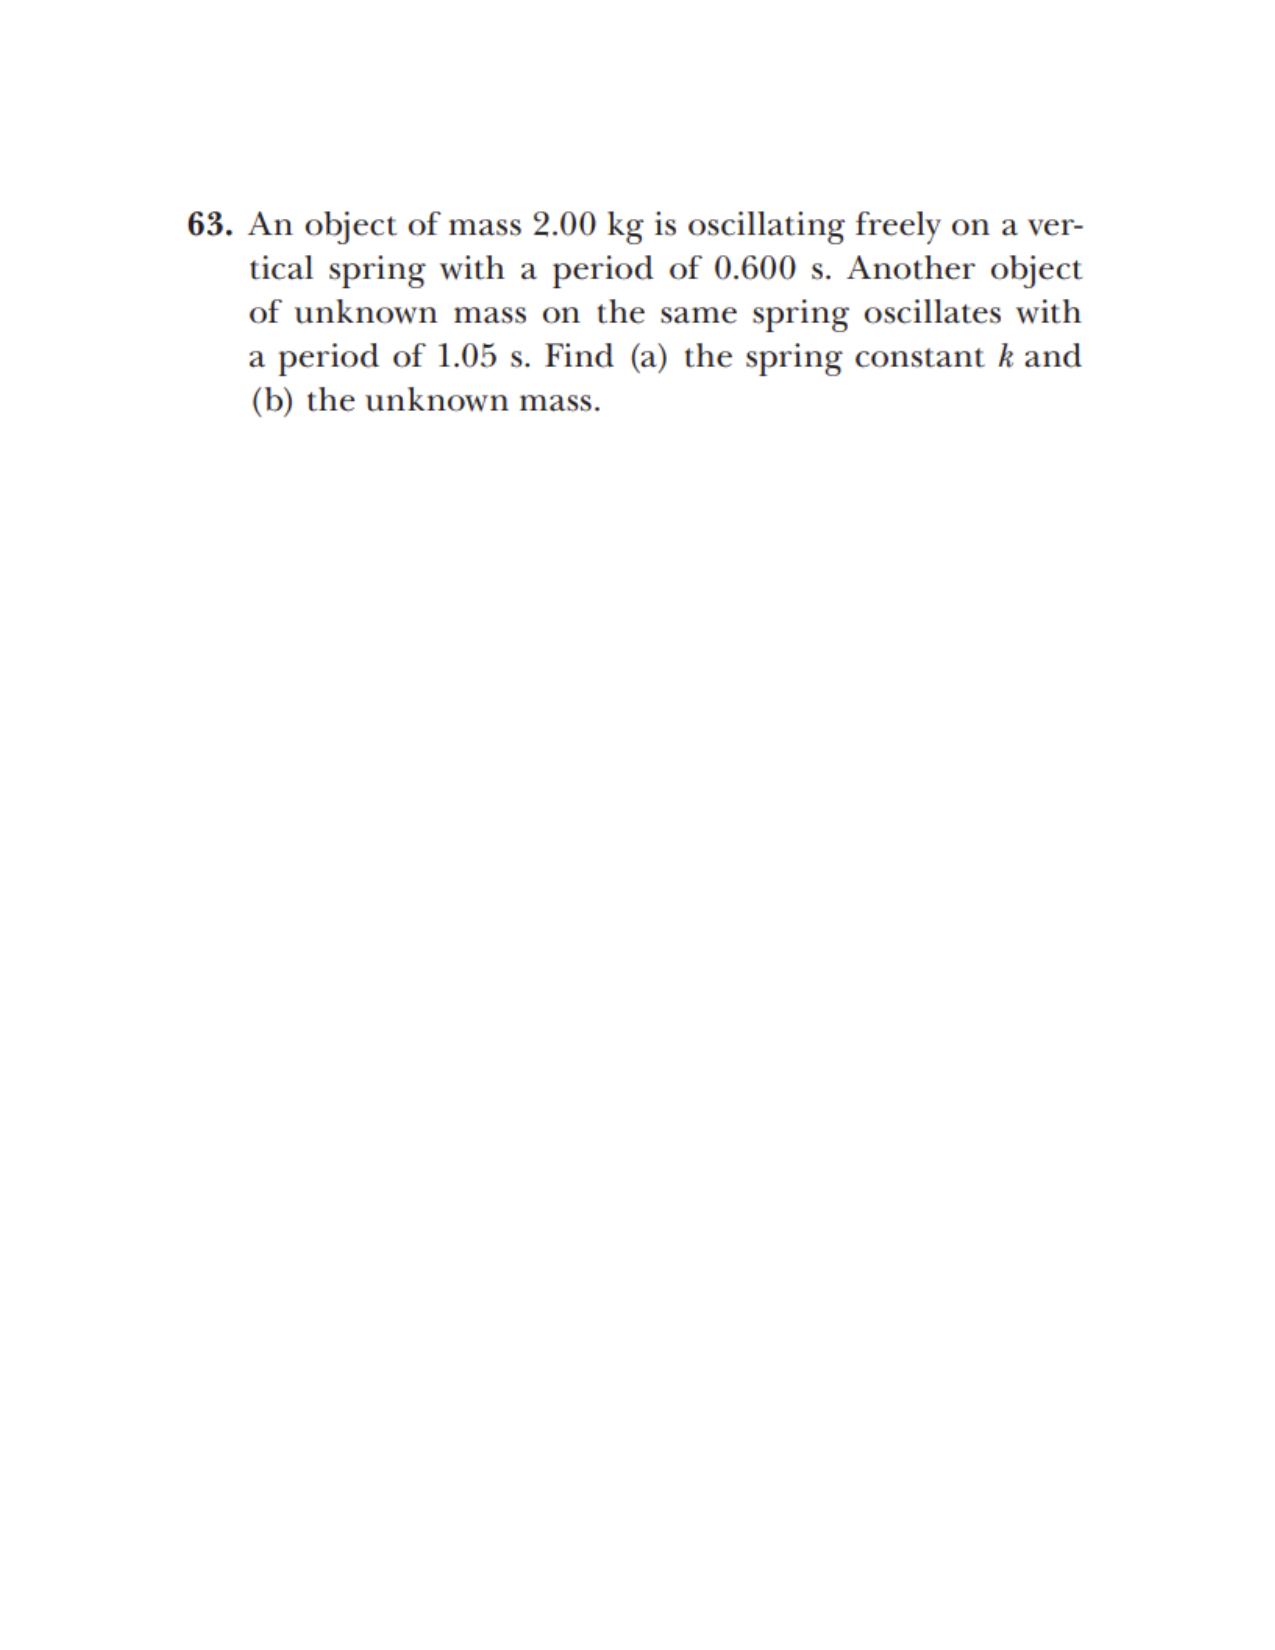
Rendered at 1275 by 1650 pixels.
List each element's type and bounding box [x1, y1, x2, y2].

picture [150, 196, 1125, 425]
